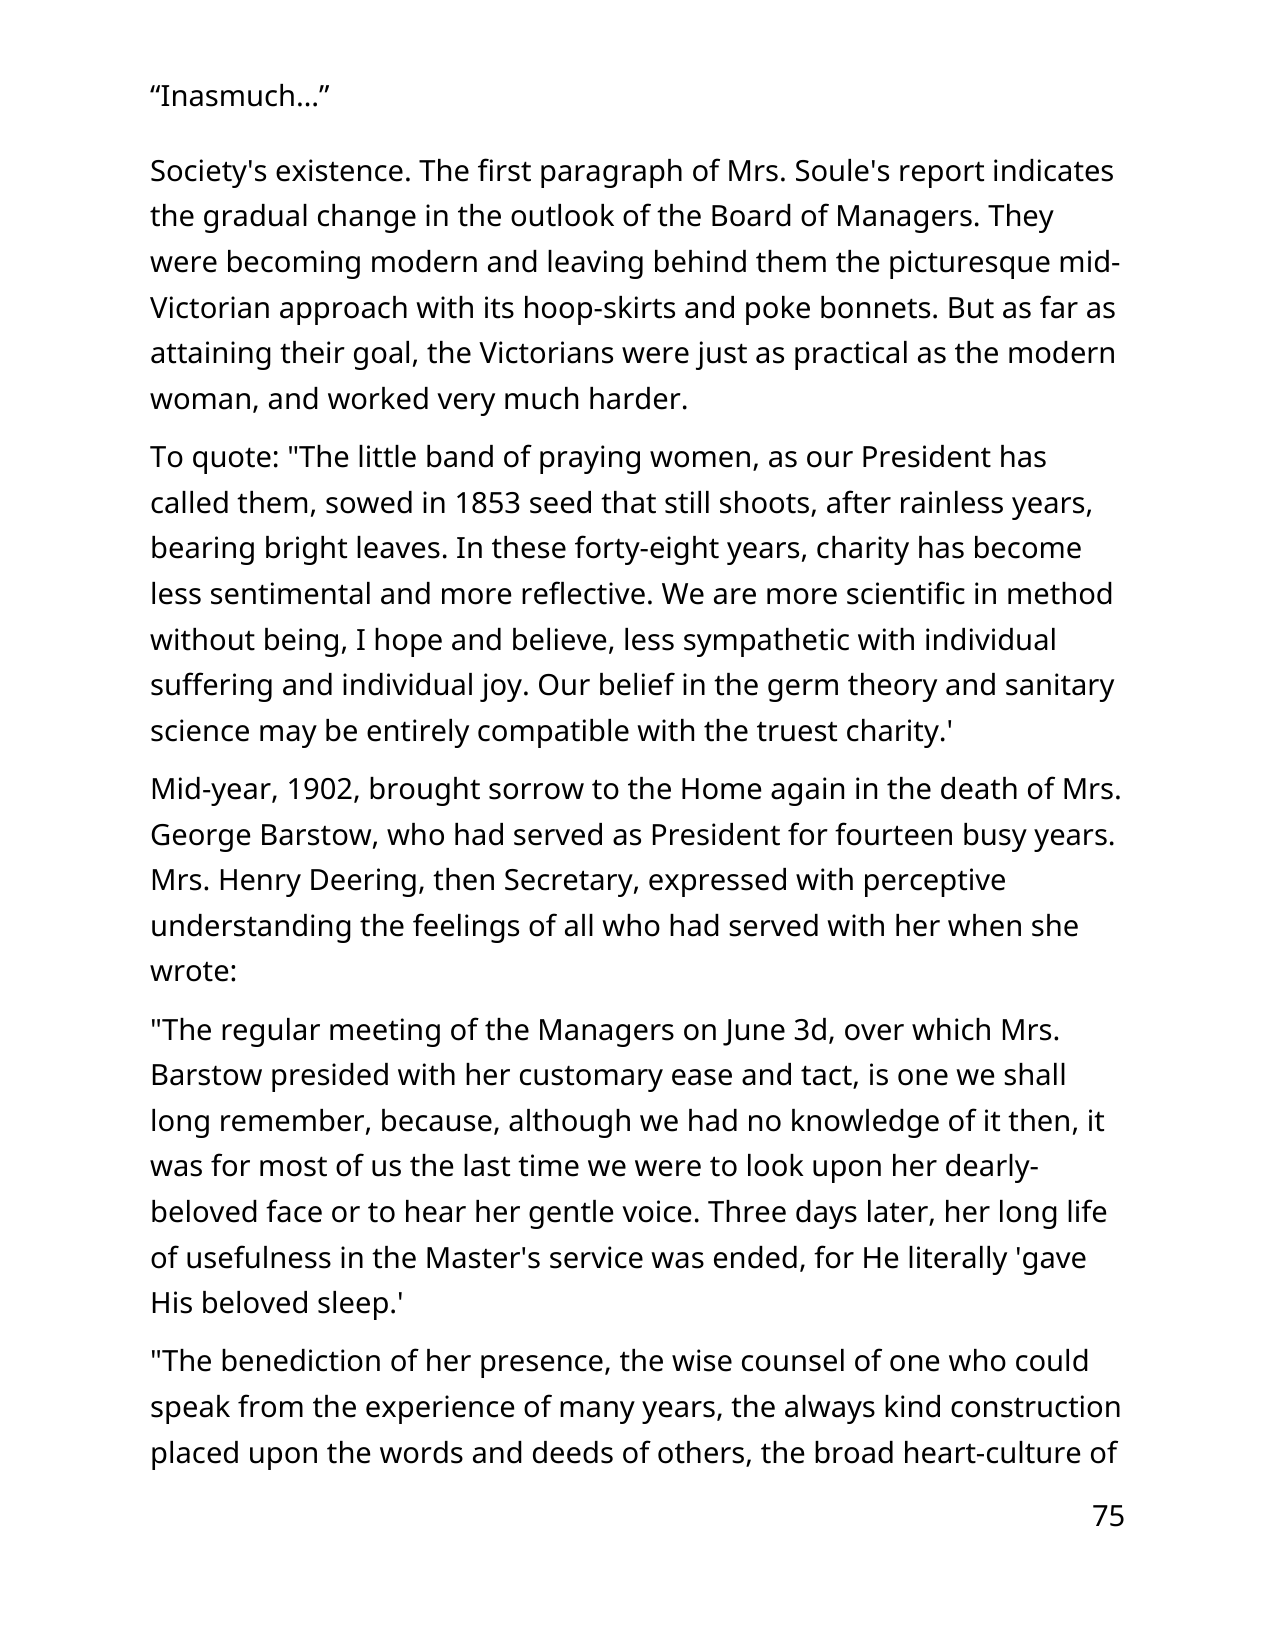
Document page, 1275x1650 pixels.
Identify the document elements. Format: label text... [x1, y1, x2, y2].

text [150, 150, 1125, 418]
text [150, 1341, 1125, 1472]
text To quote: "The little band of praying women, as our President has called them, sowed in 1853 seed that still shoots, after rainless years, bearing bright leaves. In these forty-eight years, charity has become less sentimental and more reflective. We are more scientific in method without being, I hope and believe, less sympathetic with individual suffering and individual joy. Our belief in the germ theory and sanitary science may be entirely compatible with the truest charity.' [150, 436, 1125, 750]
text Mid-year, 1902, brought sorrow to the Home again in the death of Mrs. George Barstow, who had served as President for fourteen busy years. Mrs. Henry Deering, then Secretary, expressed with perceptive understanding the feelings of all who had served with her when she wrote: [150, 768, 1125, 990]
text "The regular meeting of the Managers on June 3d, over which Mrs. Barstow presided with her customary ease and tact, is one we shall long remember, because, although we had no knowledge of it then, it was for most of us the last time we were to look upon her dearly-beloved face or to hear her gentle voice. Three days later, her long life of usefulness in the Master's service was ended, for He literally 'gave His beloved sleep.' [150, 1009, 1125, 1322]
